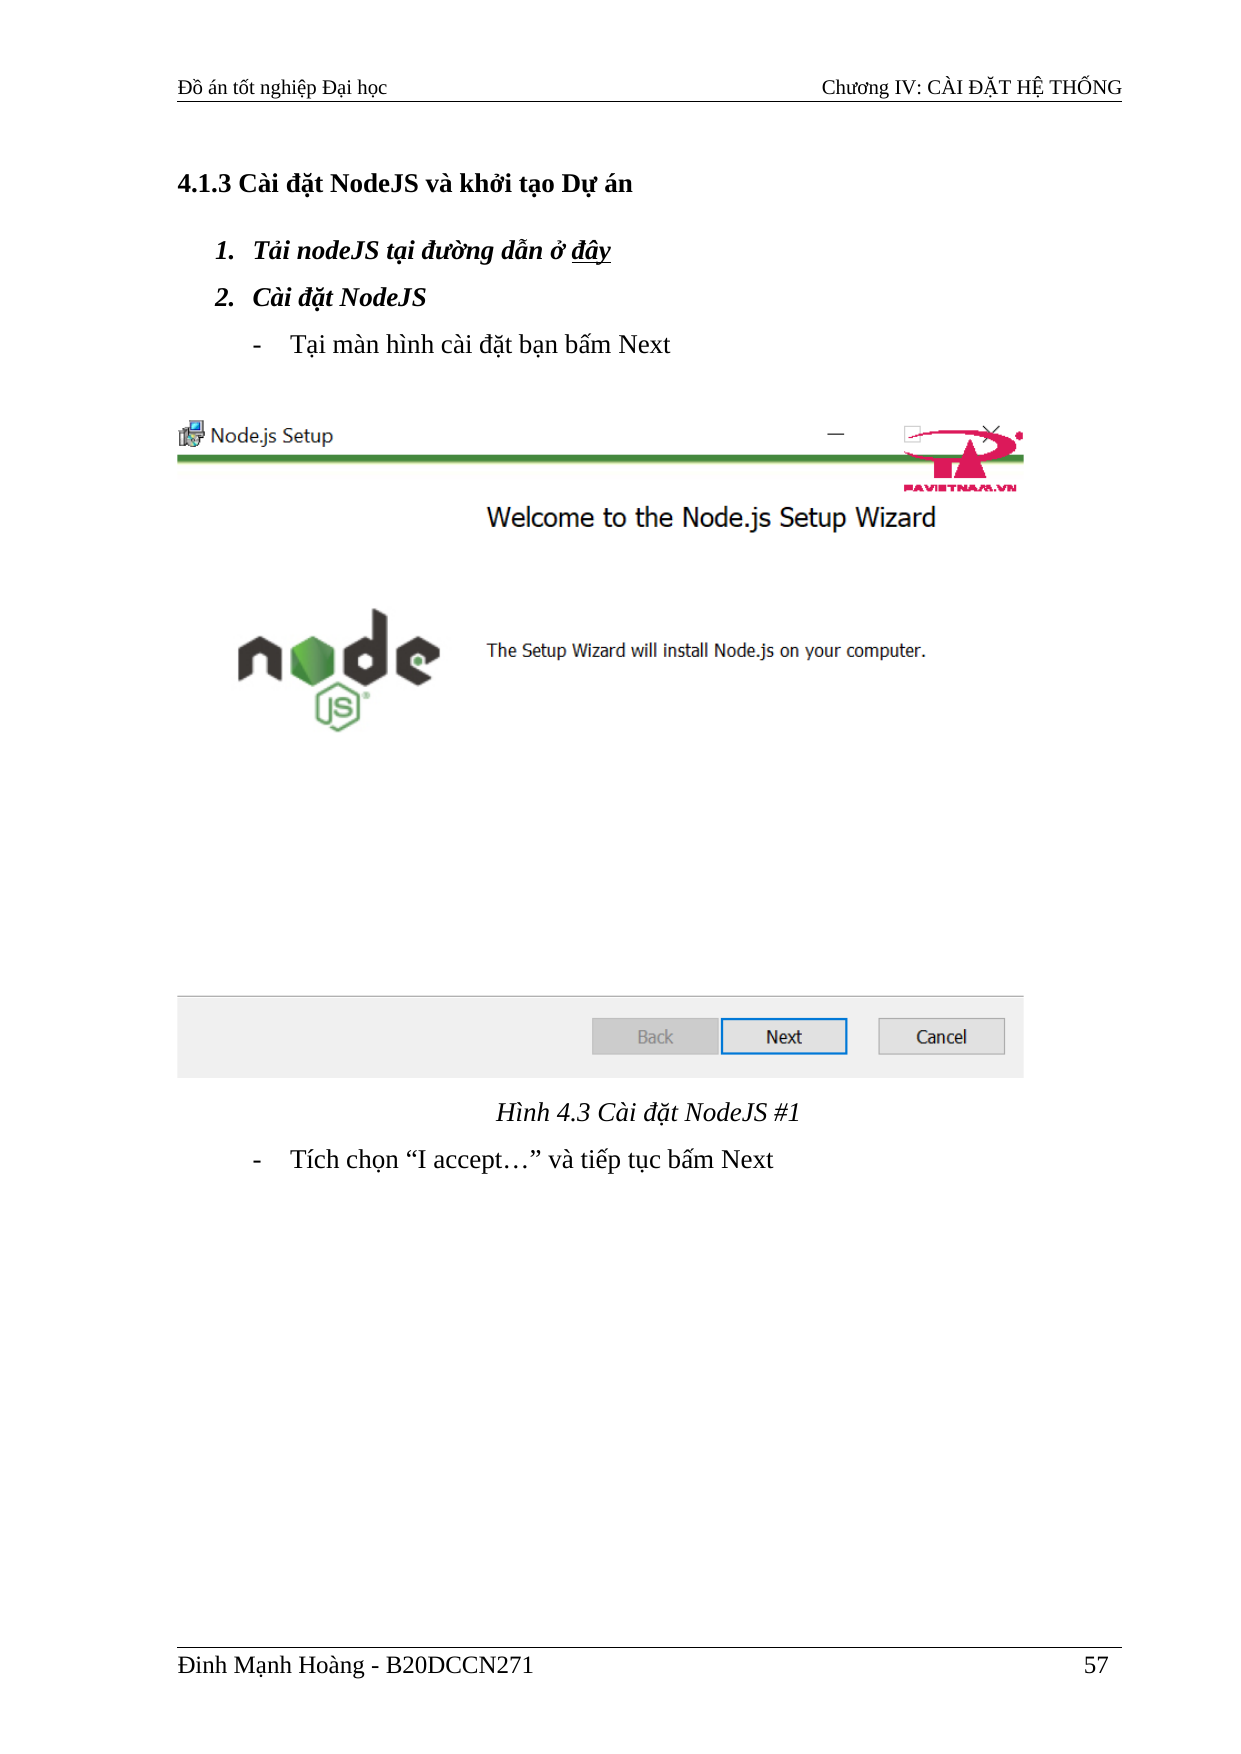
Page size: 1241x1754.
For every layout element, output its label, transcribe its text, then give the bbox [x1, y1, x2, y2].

picture [177, 417, 1024, 1078]
list Cài đặt NodeJS [215, 281, 1122, 312]
list Tải nodeJS tại đường dẫn ở đây [215, 234, 1122, 266]
list Tích chọn “I accept…” và tiếp tục bấm Next [252, 1143, 1122, 1174]
list Tại màn hình cài đặt bạn bấm Next [252, 328, 1122, 359]
subtitle Hình 4.3 Cài đặt NodeJS #1 [177, 1096, 1122, 1127]
subtitle 4.1.3 Cài đặt NodeJS và khởi tạo Dự án [177, 167, 1122, 198]
